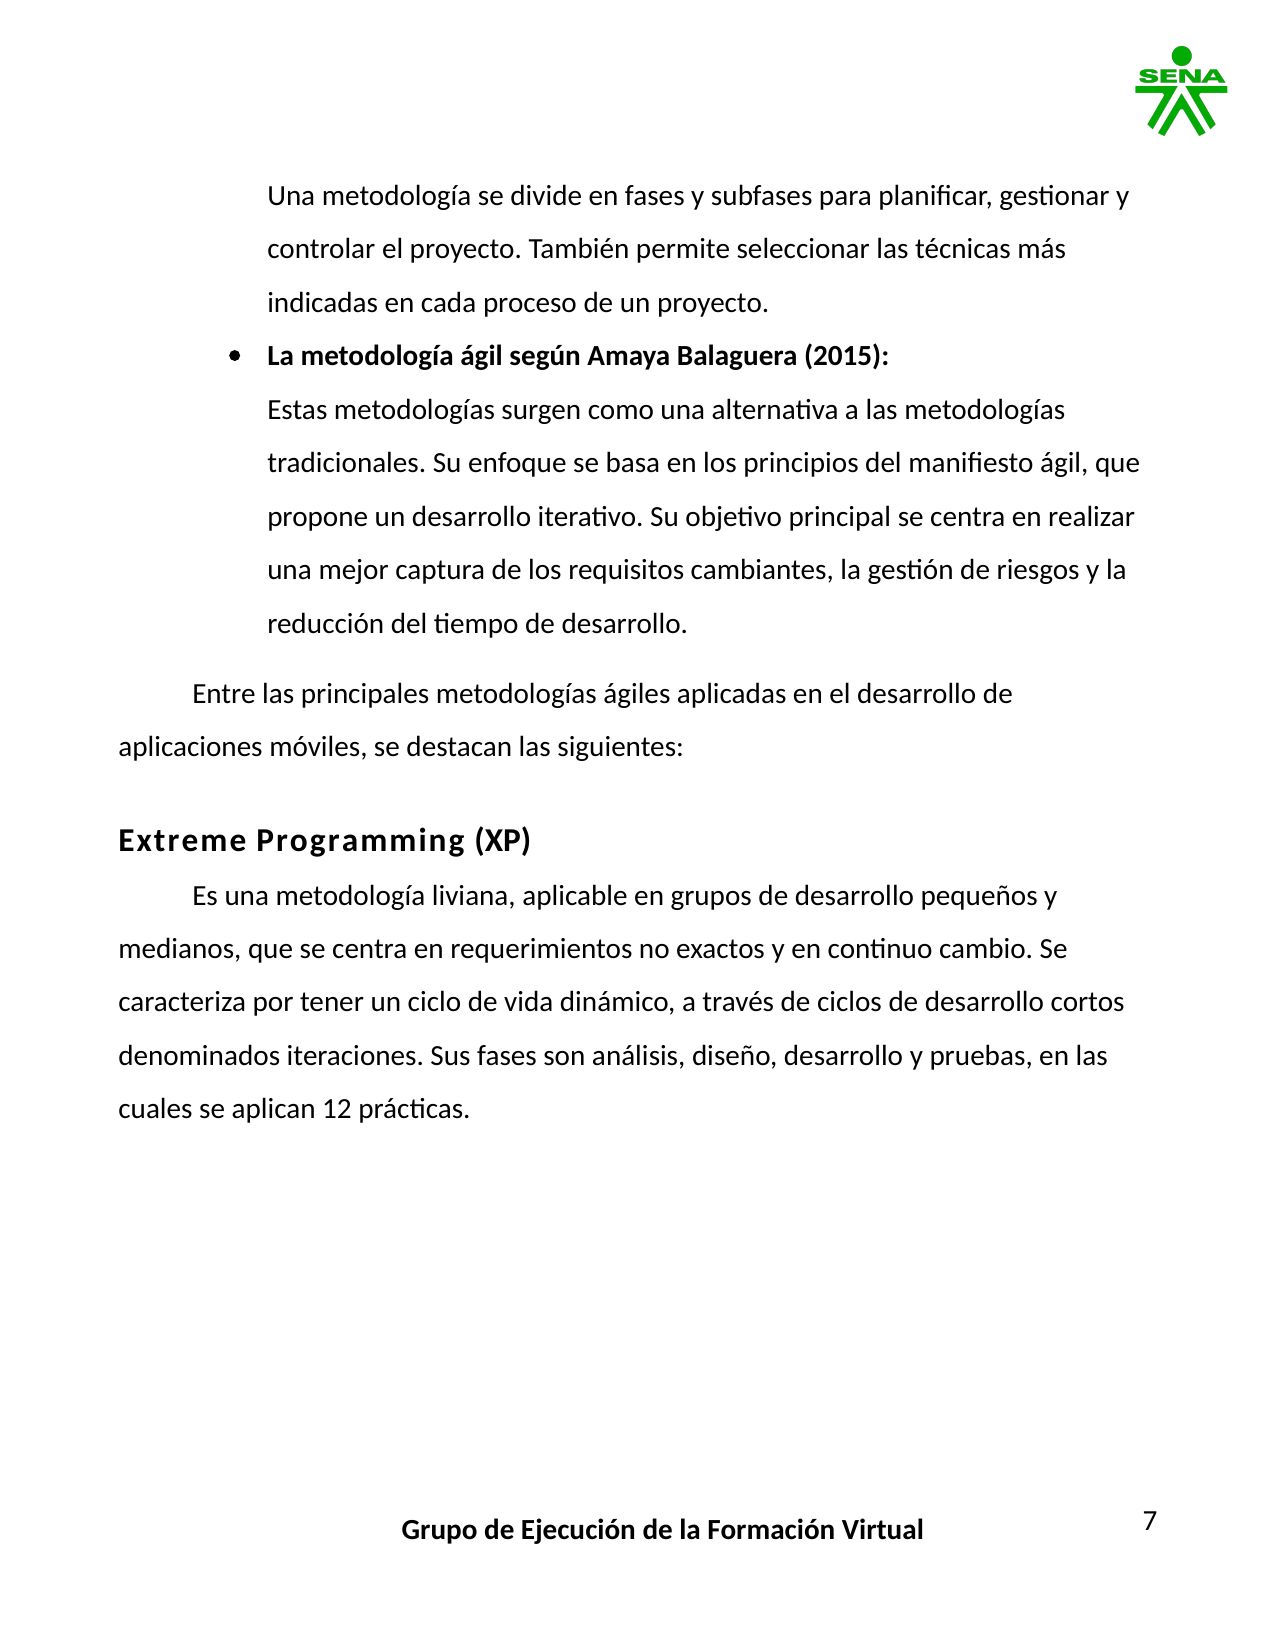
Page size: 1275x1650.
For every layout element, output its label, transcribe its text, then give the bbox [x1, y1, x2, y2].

list La metodología ágil según Amaya Balaguera (2015): [229, 337, 1157, 373]
text Entre las principales metodologías ágiles aplicadas en el desarrollo de aplicaciones móviles, se destacan las siguientes: [118, 675, 1157, 764]
subtitle Extreme Programming (XP) [118, 819, 1157, 860]
picture [1135, 46, 1228, 136]
text Es una metodología liviana, aplicable en grupos de desarrollo pequeños y medianos, que se centra en requerimientos no exactos y en continuo cambio. Se caracteriza por tener un ciclo de vida dinámico, a través de ciclos de desarrollo cortos denominados iteraciones. Sus fases son análisis, diseño, desarrollo y pruebas, en las cuales se aplican 12 prácticas. [118, 877, 1157, 1126]
list Estas metodologías surgen como una alternativa a las metodologías tradicionales. Su enfoque se basa en los principios del manifiesto ágil, que propone un desarrollo iterativo. Su objetivo principal se centra en realizar una mejor captura de los requisitos cambiantes, la gestión de riesgos y la reducción del tiempo de desarrollo. [267, 391, 1157, 640]
